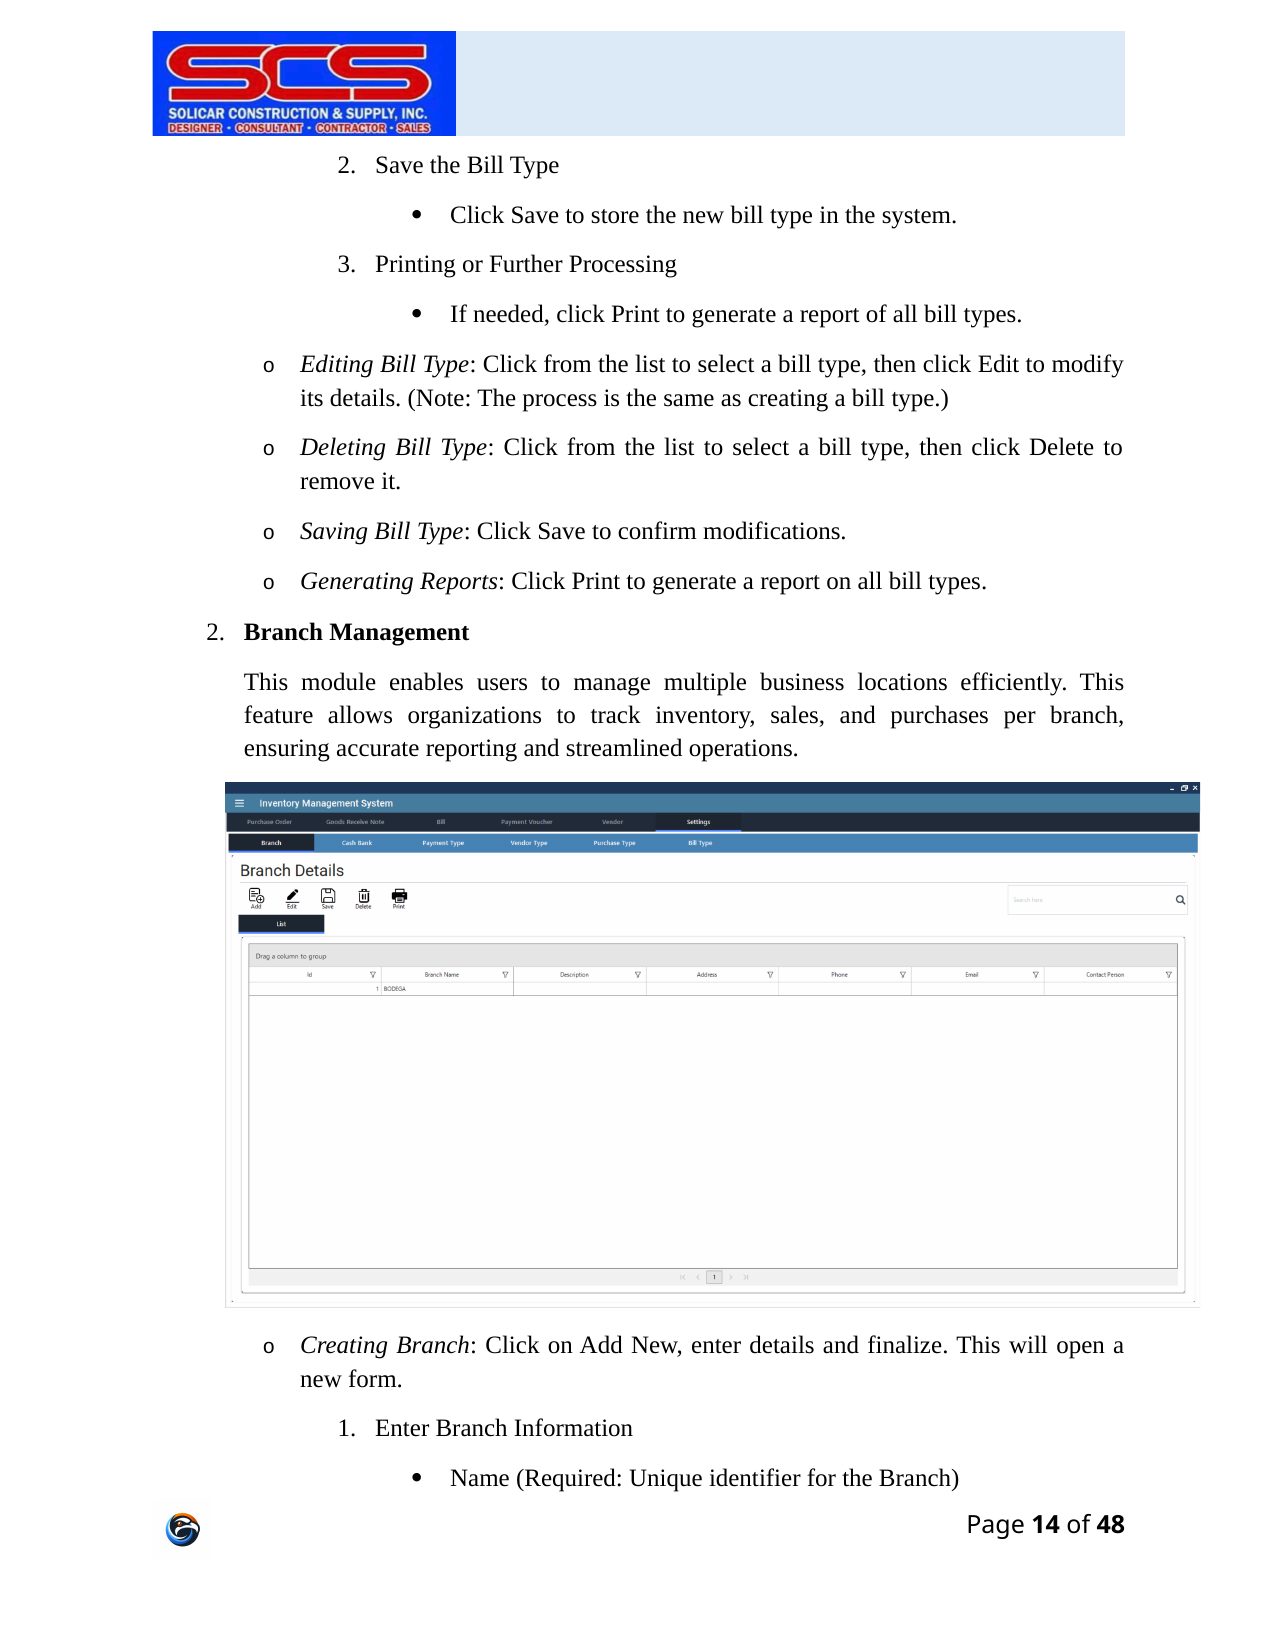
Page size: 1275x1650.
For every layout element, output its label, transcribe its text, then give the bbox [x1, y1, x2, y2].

list Creating Branch: Click on Add New, enter details and finalize. This will open a new form. [262, 1330, 1125, 1392]
list Click Save to store the new bill type in the system. [412, 200, 1125, 228]
list Branch Management [206, 617, 1125, 646]
list Saving Bill Type: Click Save to confirm modifications. [262, 516, 1125, 545]
picture [152, 31, 456, 136]
list Printing or Further Processing [337, 249, 1125, 278]
list Save the Bill Type [337, 150, 1125, 179]
list Name (Required: Unique identifier for the Branch) [412, 1463, 1125, 1492]
list Editing Bill Type: Click from the list to select a bill type, then click Edit to modify its details. (Note: The process is the same as creating a bill type.) [262, 349, 1125, 411]
list If needed, click Print to generate a report of all bill types. [412, 299, 1125, 328]
picture [152, 1498, 213, 1559]
list Deleting Bill Type: Click from the list to select a bill type, then click Delete to remove it. [262, 432, 1125, 495]
list Enter Branch Information [337, 1413, 1125, 1442]
picture [225, 782, 1200, 1308]
list Generating Reports: Click Print to generate a report on all bill types. [262, 566, 1125, 596]
text This module enables users to manage multiple business locations efficiently. This feature allows organizations to track inventory, sales, and purchases per branch, ensuring accurate reporting and streamlined operations. [244, 667, 1125, 762]
